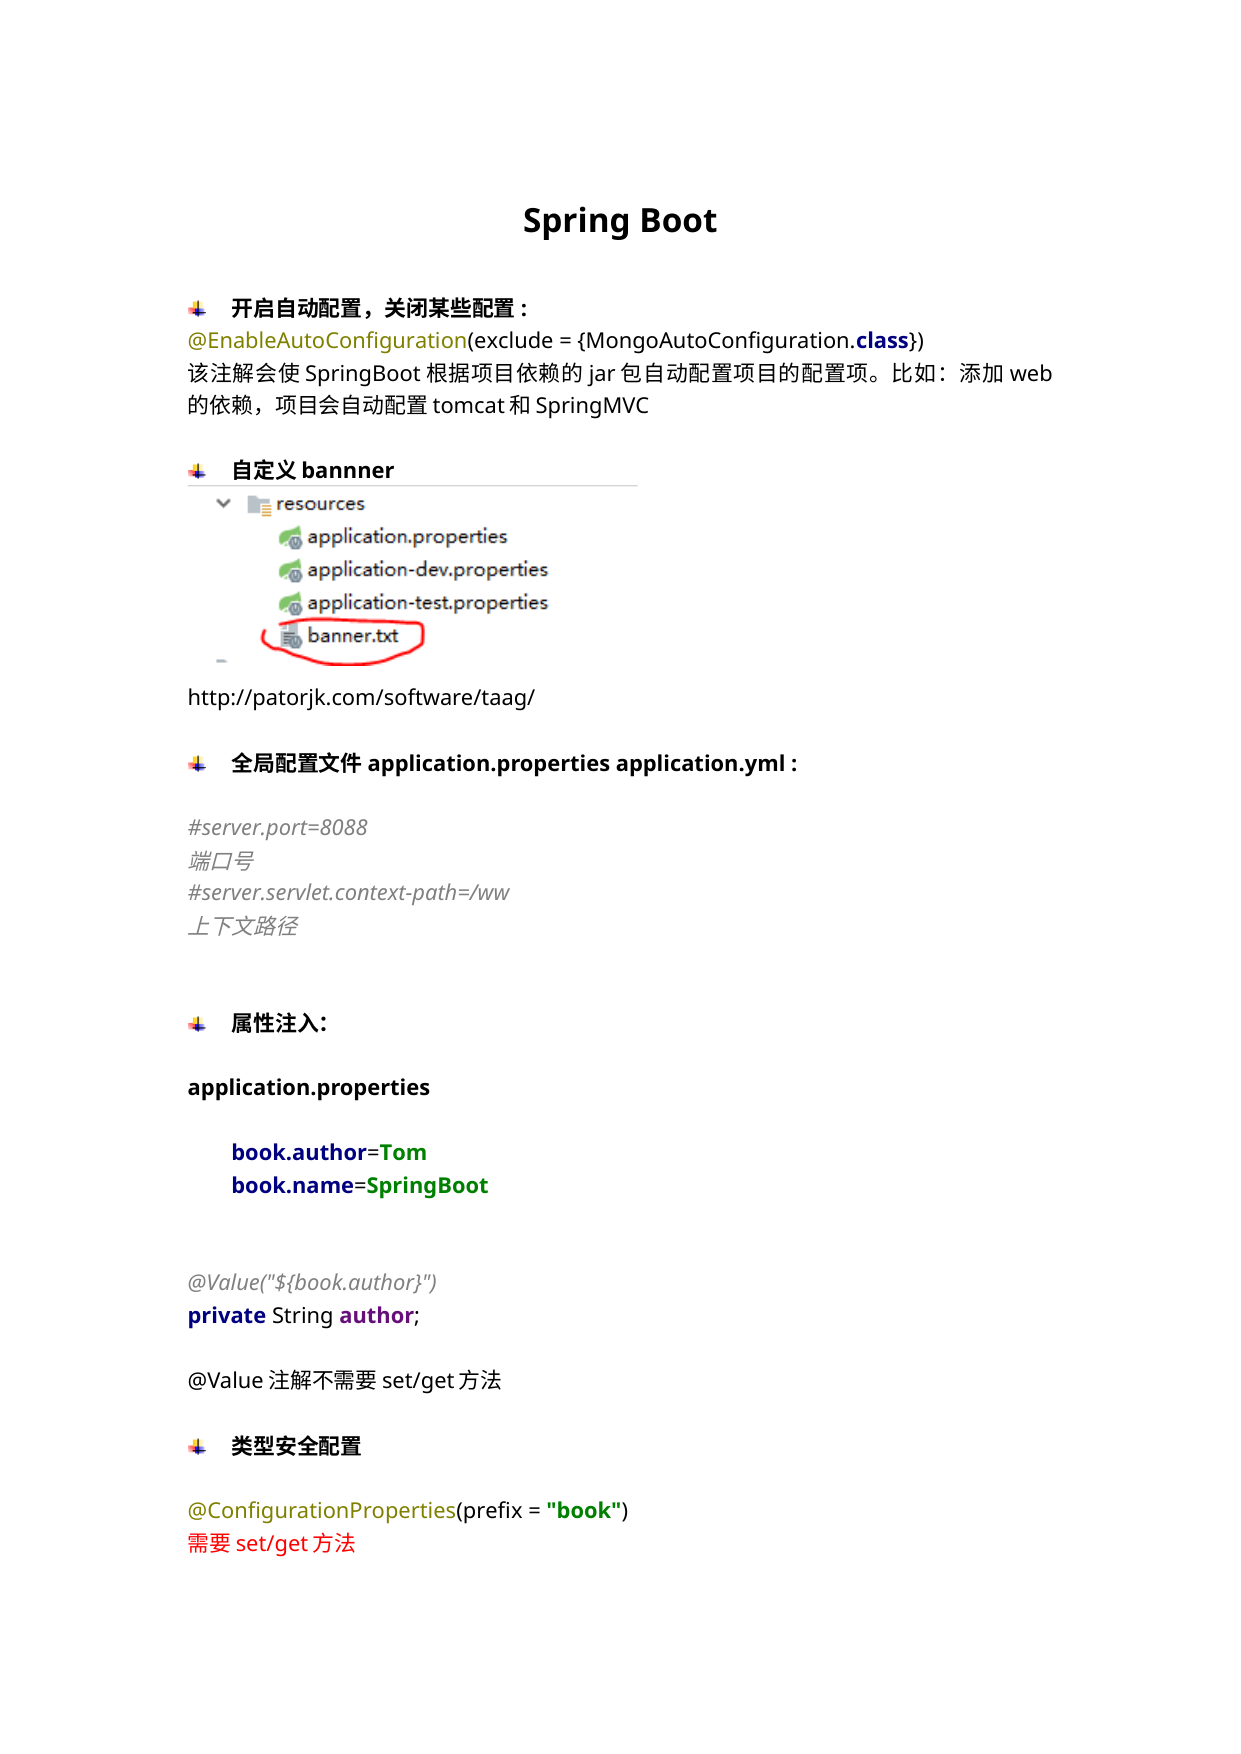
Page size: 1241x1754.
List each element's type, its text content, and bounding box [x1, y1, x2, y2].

text book.author=Tom book.name=SpringBoot [231, 1136, 1053, 1201]
text http://patorjk.com/software/taag/ [187, 681, 1053, 713]
list 属性注入： [187, 1006, 1053, 1038]
picture [187, 485, 638, 666]
title Spring Boot [187, 187, 1053, 252]
text @Value注解不需要set/get方法 [187, 1363, 1053, 1396]
text #server.port=8088 [187, 811, 1053, 843]
text @Value("${book.author}") private String author; [187, 1266, 1053, 1331]
picture [188, 462, 206, 479]
text 需要set/get方法 [187, 1526, 1053, 1558]
text application.properties [187, 1071, 1053, 1103]
picture [188, 1437, 206, 1455]
text @EnableAutoConfiguration(exclude = {MongoAutoConfiguration.class}) [187, 323, 1053, 356]
text 该注解会使SpringBoot根据项目依赖的jar包自动配置项目的配置项。比如：添加web的依赖，项目会自动配置tomcat和SpringMVC [187, 356, 1053, 421]
text @ConfigurationProperties(prefix = "book") [187, 1493, 1053, 1526]
list 类型安全配置 [187, 1428, 1053, 1461]
list 开启自动配置，关闭某些配置 : [187, 291, 1053, 323]
list 自定义bannner [187, 453, 1053, 486]
picture [188, 754, 206, 772]
picture [188, 1015, 206, 1032]
text 端口号 #server.servlet.context-path=/ww [187, 843, 1053, 908]
text 上下文路径 [187, 908, 1053, 941]
list 全局配置文件 application.properties application.yml : [187, 746, 1053, 778]
picture [188, 299, 206, 317]
